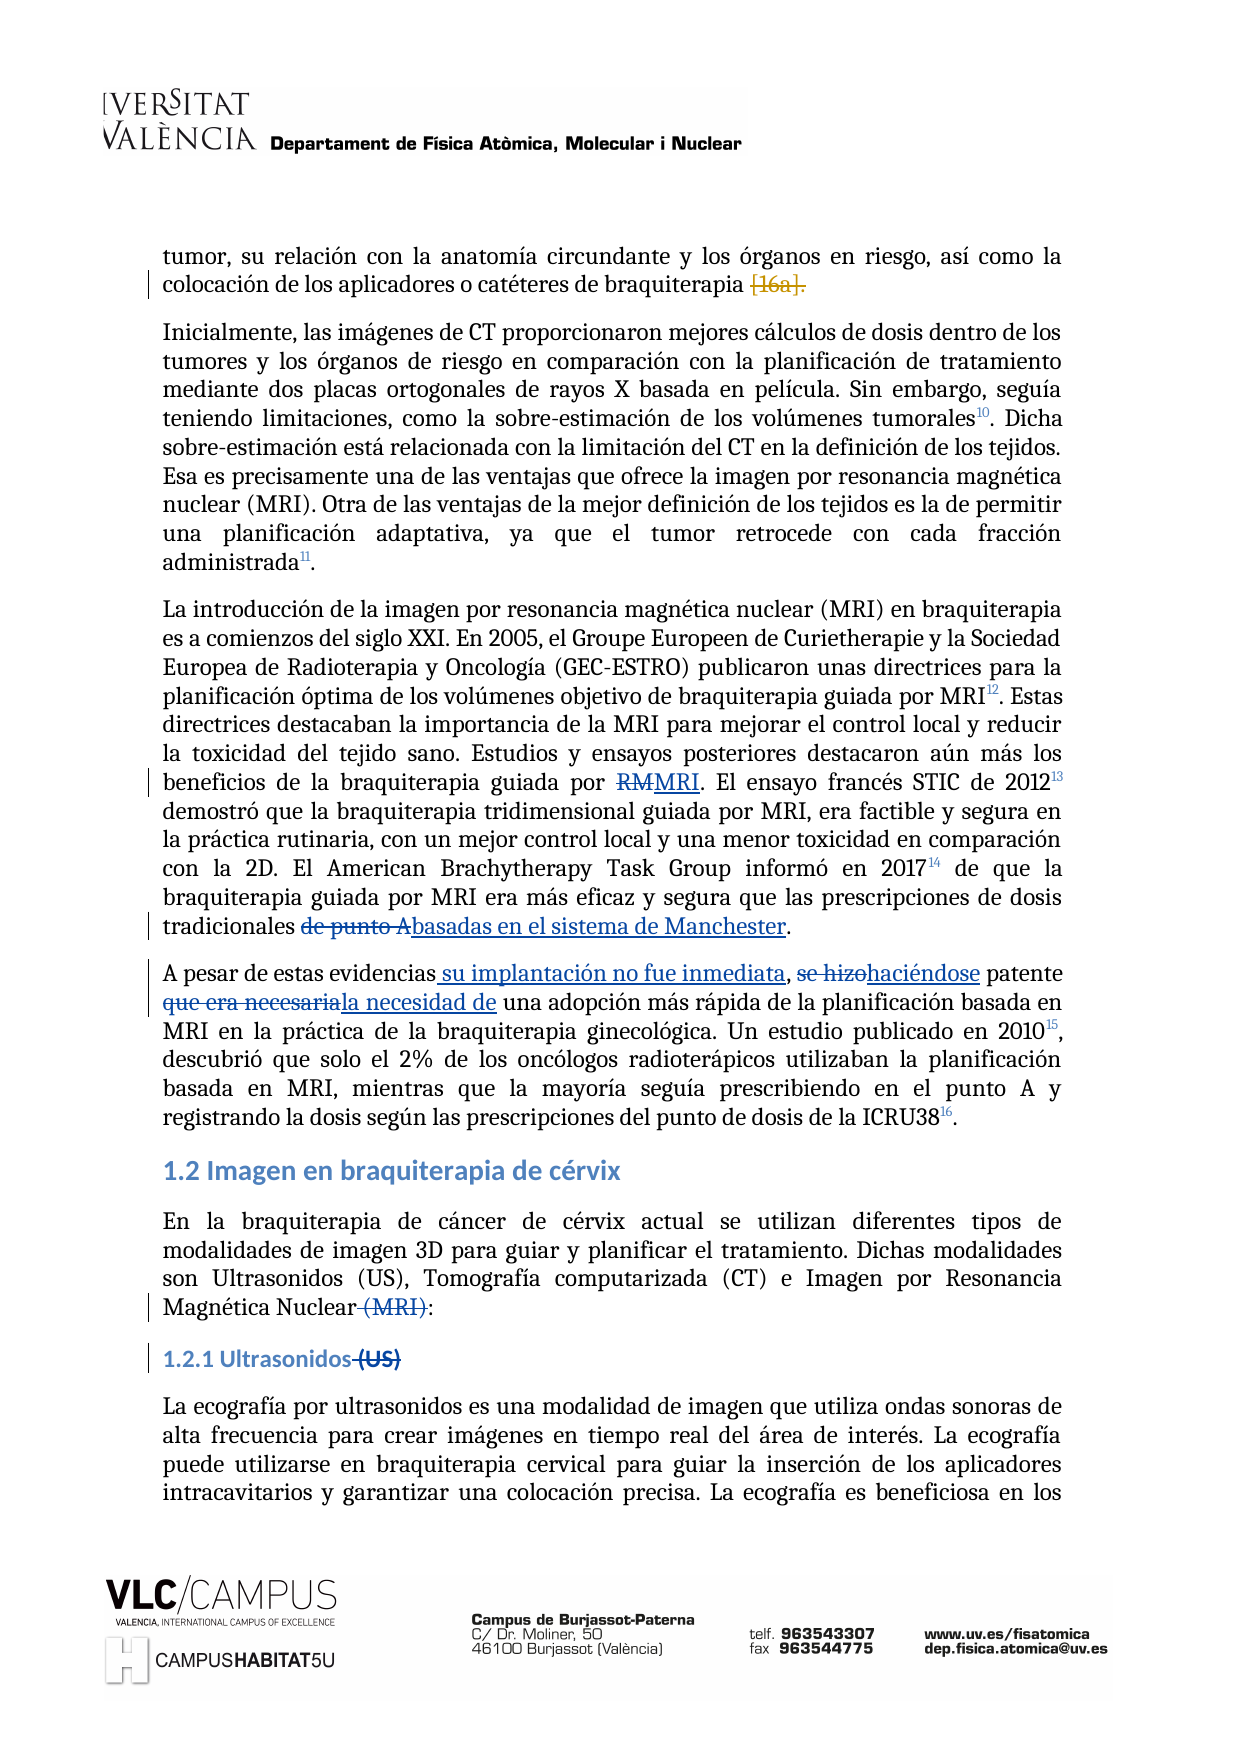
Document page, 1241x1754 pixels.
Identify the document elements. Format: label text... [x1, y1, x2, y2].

subtitle 1.2 Imagen en braquiterapia de cérvix [162, 1152, 1063, 1188]
text En la braquiterapia de cáncer de cérvix actual se utilizan diferentes tipos de modalidades de imagen 3D para guiar y planificar el tratamiento. Dichas modalidades son Ultrasonidos (US), Tomografía computarizada (CT) e Imagen por Resonancia Magnética Nuclear: [162, 1207, 1063, 1322]
text A pesar de estas evidencias, patente una adopción más rápida de la planificación basada en MRI en la práctica de la braquiterapia ginecológica. Un estudio publicado en 201015, descubrió que solo el 2% de los oncólogos radioterápicos utilizaban la planificación basada en MRI, mientras que la mayoría seguía prescribiendo en el punto A y registrando la dosis según las prescripciones del punto de dosis de la ICRU3816. [162, 959, 1063, 1132]
text La introducción de la imagen por resonancia magnética nuclear (MRI) en braquiterapia es a comienzos del siglo XXI. En 2005, el Groupe Europeen de Curietherapie y la Sociedad Europea de Radioterapia y Oncología (GEC-ESTRO) publicaron unas directrices para la planificación óptima de los volúmenes objetivo de braquiterapia guiada por MRI12. Estas directrices destacaban la importancia de la MRI para mejorar el control local y reducir la toxicidad del tejido sano. Estudios y ensayos posteriores destacaron aún más los beneficios de la braquiterapia guiada por . El ensayo francés STIC de 201213 demostró que la braquiterapia tridimensional guiada por MRI, era factible y segura en la práctica rutinaria, con un mejor control local y una menor toxicidad en comparación con la 2D. El American Brachytherapy Task Group informó en 201714 de que la braquiterapia guiada por MRI era más eficaz y segura que las prescripciones de dosis tradicionales . [162, 595, 1063, 940]
subtitle 1.2.1 Ultrasonidos [162, 1343, 1063, 1373]
text Inicialmente, las imágenes de CT proporcionaron mejores cálculos de dosis dentro de los tumores y los órganos de riesgo en comparación con la planificación de tratamiento mediante dos placas ortogonales de rayos X basada en película. Sin embargo, seguía teniendo limitaciones, como la sobre-estimación de los volúmenes tumorales10. Dicha sobre-estimación está relacionada con la limitación del CT en la definición de los tejidos. Esa es precisamente una de las ventajas que ofrece la imagen por resonancia magnética nuclear (MRI). Otra de las ventajas de la mejor definición de los tejidos es la de permitir una planificación adaptativa, ya que el tumor retrocede con cada fracción administrada11. [162, 318, 1063, 577]
picture [103, 1575, 1113, 1701]
picture [103, 87, 748, 156]
